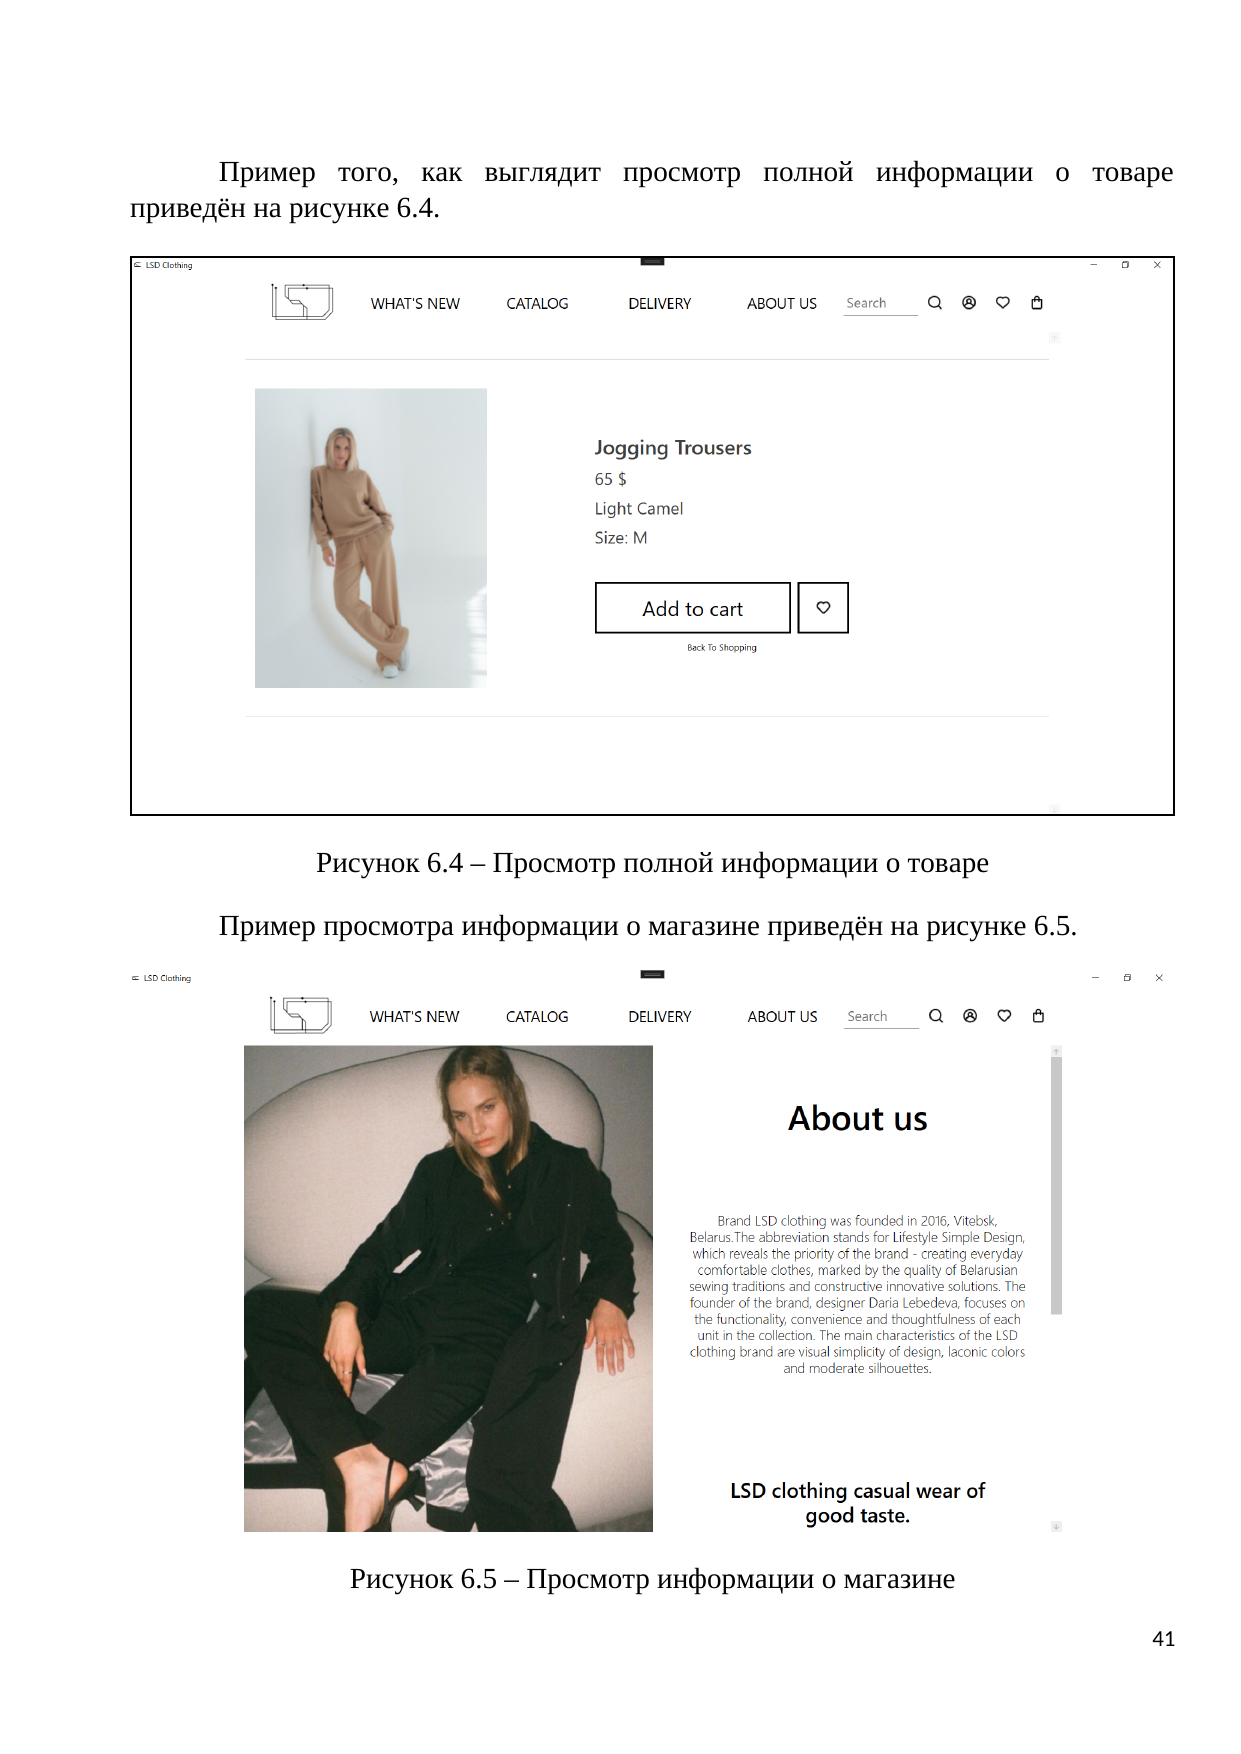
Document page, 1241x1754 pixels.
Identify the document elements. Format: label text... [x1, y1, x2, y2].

picture [129, 970, 1176, 1532]
text Пример просмотра информации о магазине приведён на рисунке 6.5. [130, 908, 1175, 942]
picture [132, 258, 1173, 814]
text Рисунок 6.5 – Просмотр информации о магазине [130, 1561, 1175, 1594]
text Пример того, как выглядит просмотр полной информации о товаре приведён на рисунке 6.4. [130, 154, 1175, 224]
text Рисунок 6.4 – Просмотр полной информации о товаре [130, 845, 1175, 879]
